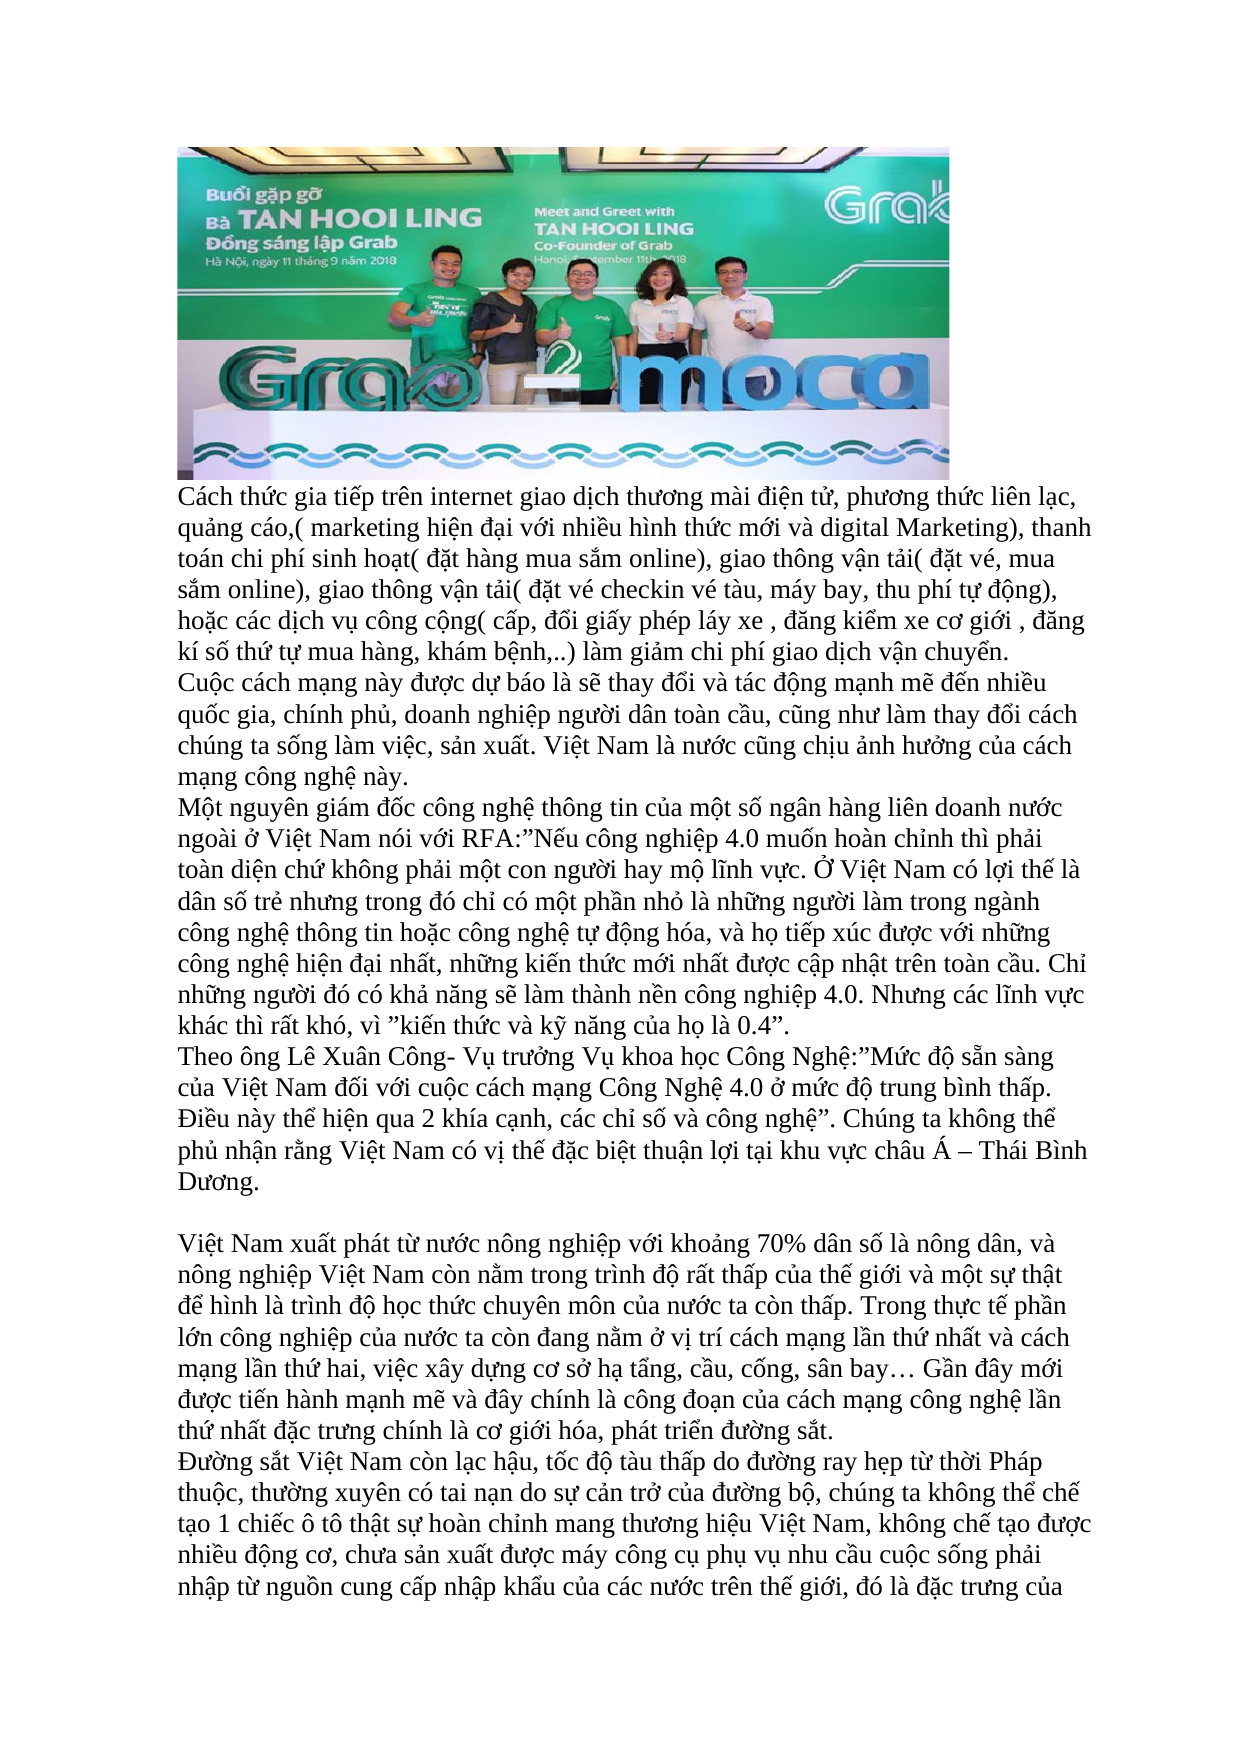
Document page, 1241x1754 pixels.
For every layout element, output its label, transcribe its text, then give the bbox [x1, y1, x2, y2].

text Một nguyên giám đốc công nghệ thông tin của một số ngân hàng liên doanh nước ngoài ở Việt Nam nói với RFA:”Nếu công nghiệp 4.0 muốn hoàn chỉnh thì phải toàn diện chứ không phải một con người hay mộ lĩnh vực. Ở Việt Nam có lợi thế là dân số trẻ nhưng trong đó chỉ có một phần nhỏ là những người làm trong ngành công nghệ thông tin hoặc công nghệ tự động hóa, và họ tiếp xúc được với những công nghệ hiện đại nhất, những kiến thức mới nhất được cập nhật trên toàn cầu. Chỉ những người đó có khả năng sẽ làm thành nền công nghiệp 4.0. Nhưng các lĩnh vực khác thì rất khó, vì ”kiến thức và kỹ năng của họ là 0.4”. [177, 791, 1092, 1040]
text Cuộc cách mạng này được dự báo là sẽ thay đổi và tác động mạnh mẽ đến nhiều quốc gia, chính phủ, doanh nghiệp người dân toàn cầu, cũng như làm thay đổi cách chúng ta sống làm việc, sản xuất. Việt Nam là nước cũng chịu ảnh hưởng của cách mạng công nghệ này. [177, 667, 1092, 791]
picture [177, 147, 950, 480]
text Theo ông Lê Xuân Công- Vụ trưởng Vụ khoa học Công Nghệ:”Mức độ sẵn sàng của Việt Nam đối với cuộc cách mạng Công Nghệ 4.0 ở mức độ trung bình thấp. Điều này thể hiện qua 2 khía cạnh, các chỉ số và công nghệ”. Chúng ta không thể phủ nhận rằng Việt Nam có vị thế đặc biệt thuận lợi tại khu vực châu Á – Thái Bình Dương. [177, 1040, 1092, 1196]
text Cách thức gia tiếp trên internet giao dịch thương mài điện tử, phương thức liên lạc, quảng cáo,( marketing hiện đại với nhiều hình thức mới và digital Marketing), thanh toán chi phí sinh hoạt( đặt hàng mua sắm online), giao thông vận tải( đặt vé, mua sắm online), giao thông vận tải( đặt vé checkin vé tàu, máy bay, thu phí tự động), hoặc các dịch vụ công cộng( cấp, đổi giấy phép láy xe , đăng kiểm xe cơ giới , đăng kí số thứ tự mua hàng, khám bệnh,..) làm giảm chi phí giao dịch vận chuyển. [177, 480, 1092, 667]
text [177, 1445, 1092, 1601]
text Việt Nam xuất phát từ nước nông nghiệp với khoảng 70% dân số là nông dân, và nông nghiệp Việt Nam còn nằm trong trình độ rất thấp của thế giới và một sự thật để hình là trình độ học thức chuyên môn của nước ta còn thấp. Trong thực tế phần lớn công nghiệp của nước ta còn đang nằm ở vị trí cách mạng lần thứ nhất và cách mạng lần thứ hai, việc xây dựng cơ sở hạ tẩng, cầu, cống, sân bay… Gần đây mới được tiến hành mạnh mẽ và đây chính là công đoạn của cách mạng công nghệ lần thứ nhất đặc trưng chính là cơ giới hóa, phát triển đường sắt. [177, 1227, 1092, 1445]
